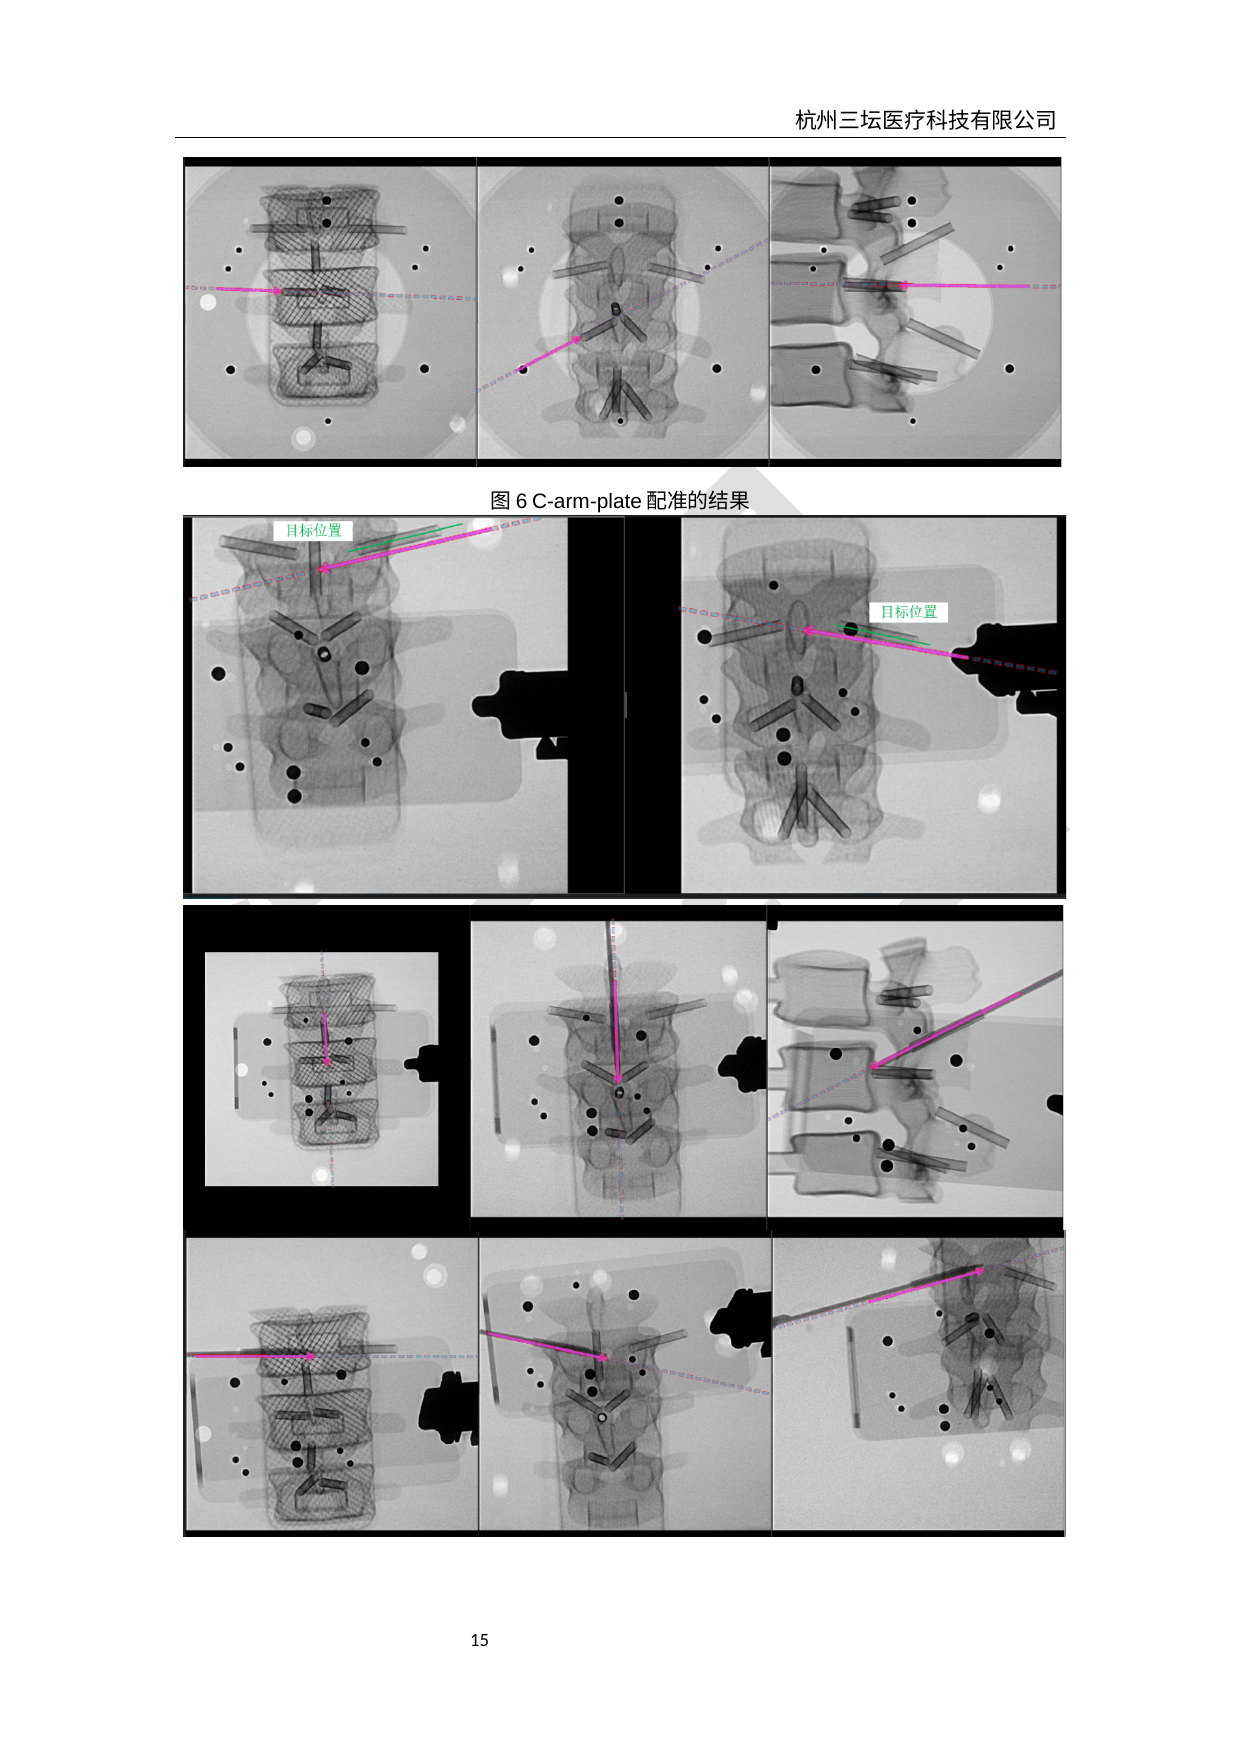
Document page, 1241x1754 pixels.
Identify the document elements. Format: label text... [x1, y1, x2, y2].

text 图 6 C-arm-plate配准的结果 [183, 483, 1057, 515]
picture [183, 905, 1066, 1537]
picture [183, 515, 1067, 899]
picture [183, 157, 1062, 467]
